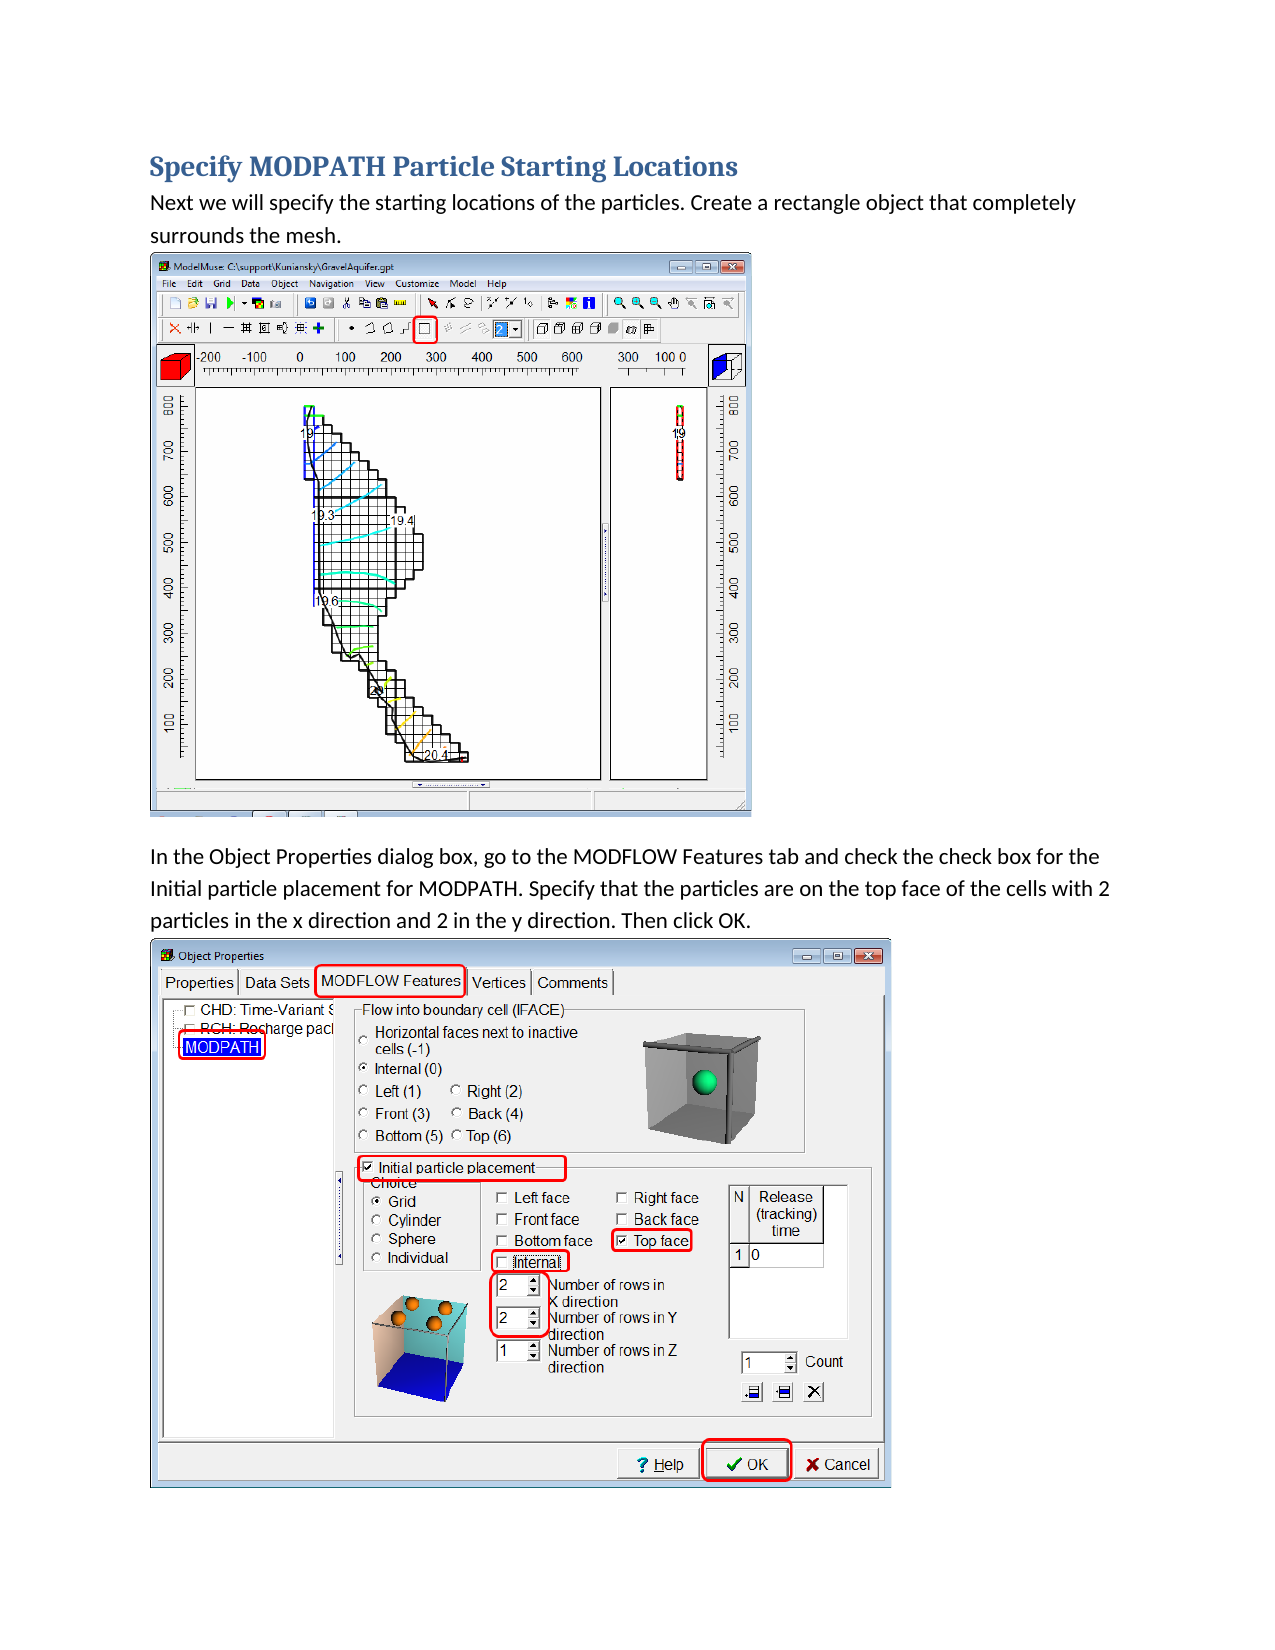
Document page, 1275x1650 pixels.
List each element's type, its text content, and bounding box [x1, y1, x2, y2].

picture [150, 252, 752, 817]
subtitle Specify MODPATH Particle Starting Locations [150, 150, 1125, 183]
picture [150, 938, 892, 1488]
